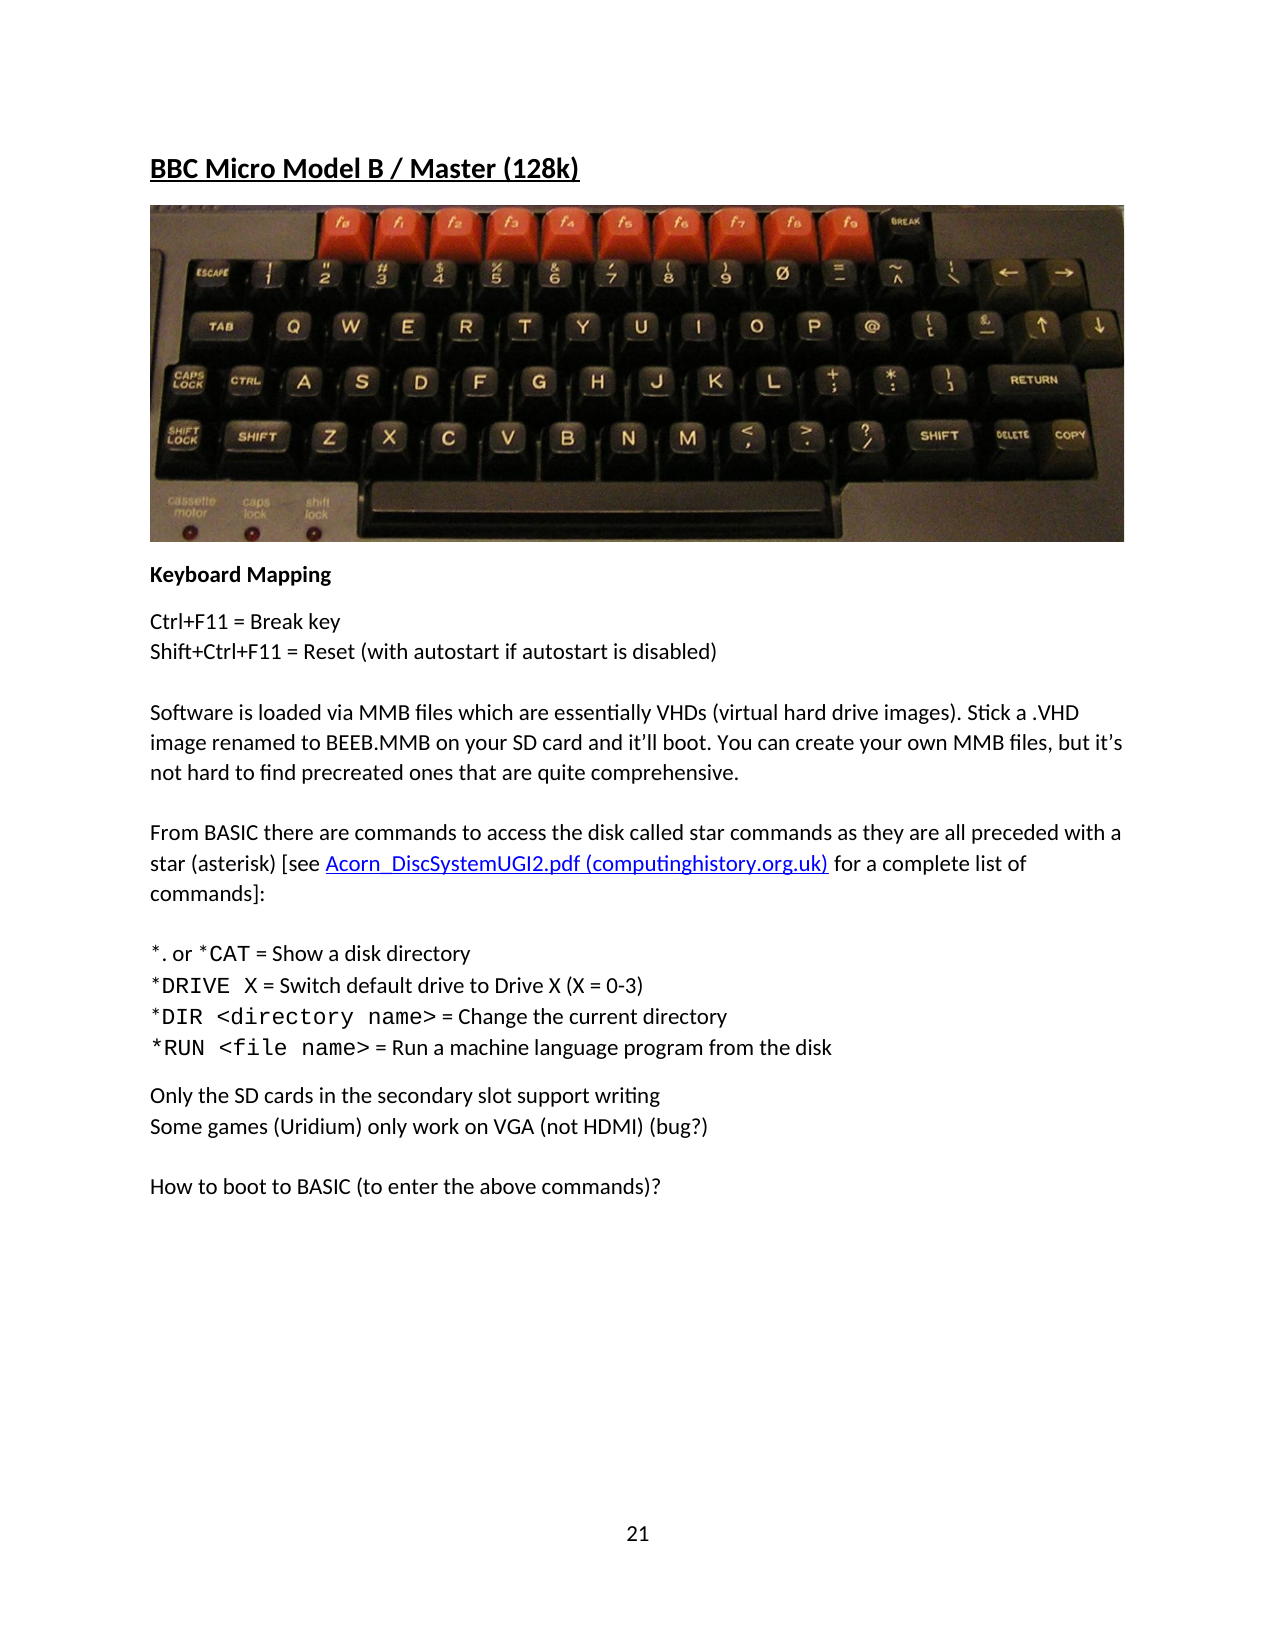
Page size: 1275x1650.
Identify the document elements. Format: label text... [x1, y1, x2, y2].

picture [150, 205, 1125, 542]
text BBC Micro Model B / Master (128k) [150, 150, 1125, 186]
text Only the SD cards in the secondary slot support writing Some games (Uridium) only work on VGA (not HDMI) (bug?) How to boot to BASIC (to enter the above commands)? [150, 1082, 1125, 1200]
text Ctrl+F11 = Break key Shift+Ctrl+F11 = Reset (with autostart if autostart is disabled) Software is loaded via MMB files which are essentially VHDs (virtual hard drive images). Stick a .VHD image renamed to BEEB.MMB on your SD card and it’ll boot. You can create your own MMB files, but it’s not hard to find precreated ones that are quite comprehensive. From BASIC there are commands to access the disk called star commands as they are all preceded with a star (asterisk) [see Acorn_DiscSystemUGI2.pdf (computinghistory.org.uk) for a complete list of commands]: *. or *CAT = Show a disk directory *DRIVE X = Switch default drive to Drive X (X = 0-3) *DIR <directory name> = Change the current directory *RUN <file name> = Run a machine language program from the disk [150, 607, 1125, 1063]
text Keyboard Mapping [150, 560, 1125, 588]
